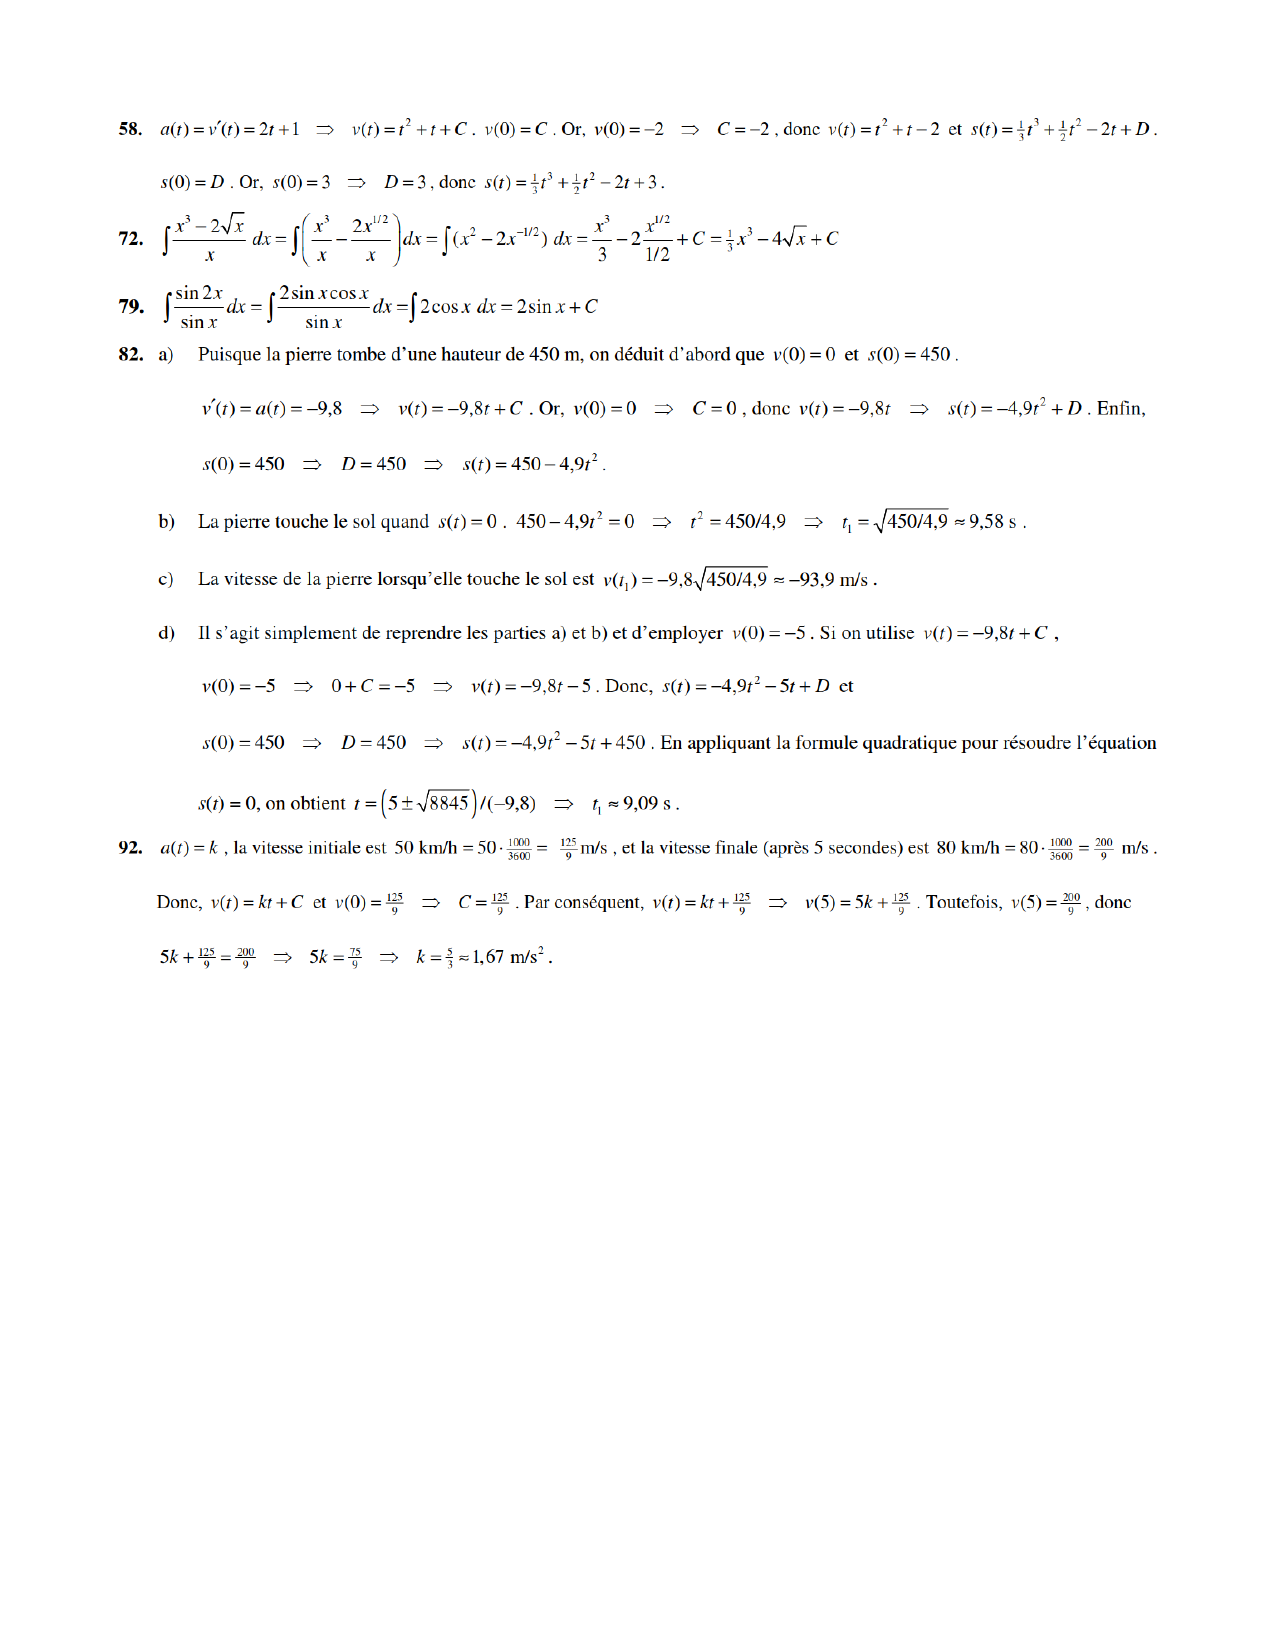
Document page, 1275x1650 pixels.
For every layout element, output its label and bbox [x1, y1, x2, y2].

picture [118, 285, 598, 328]
picture [118, 346, 1157, 819]
picture [118, 212, 839, 267]
picture [118, 118, 1157, 194]
picture [118, 838, 1157, 969]
